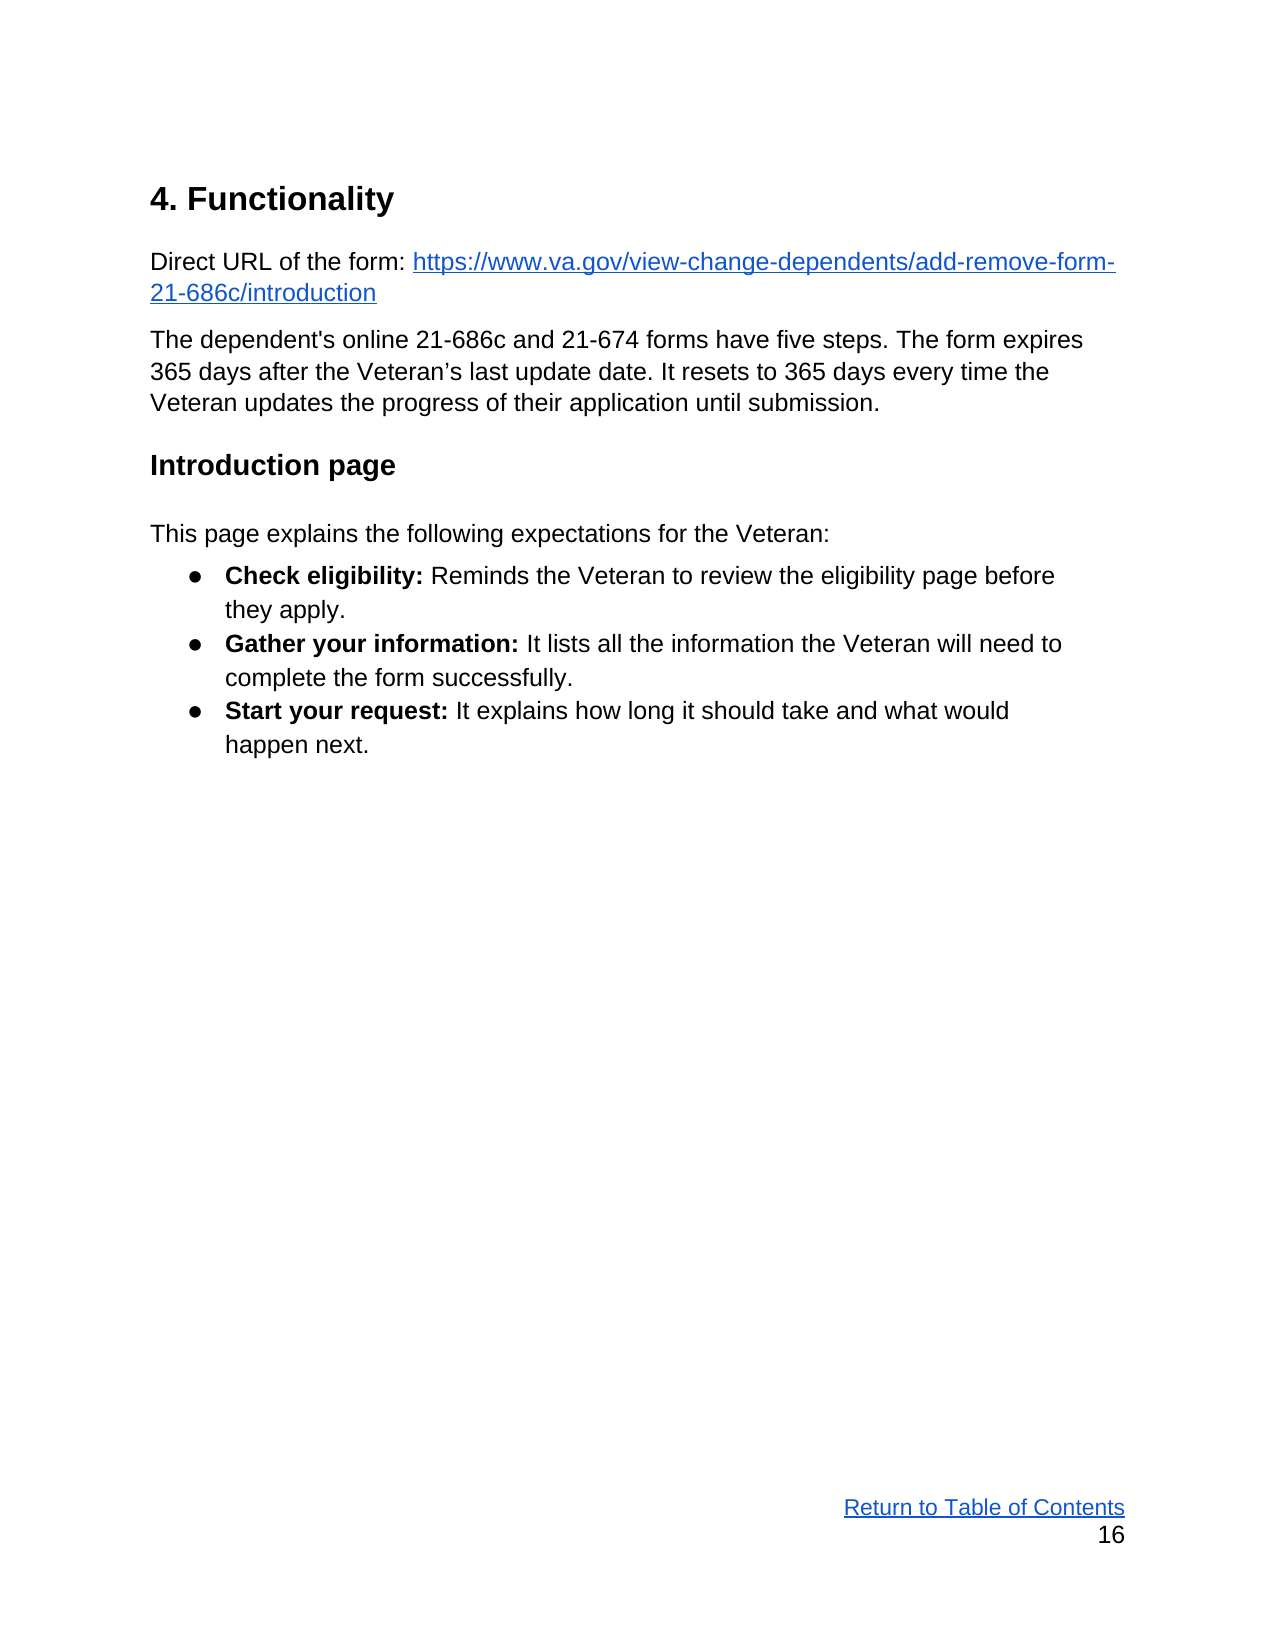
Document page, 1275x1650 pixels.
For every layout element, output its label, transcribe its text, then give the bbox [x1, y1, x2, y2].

list Gather your information: It lists all the information the Veteran will need to complete the form successfully. [187, 628, 1125, 691]
text Direct URL of the form: https://www.va.gov/view-change-dependents/add-remove-form-21-686c/introduction [150, 247, 1125, 307]
text The dependent's online 21-686c and 21-674 forms have five steps. The form expires 365 days after the Veteran’s last update date. It resets to 365 days every time the Veteran updates the progress of their application until submission. [150, 326, 1125, 416]
list Check eligibility: Reminds the Veteran to review the eligibility page before they apply. [187, 560, 1125, 623]
subtitle Introduction page [150, 448, 1125, 481]
list Start your request: It explains how long it should take and what would happen next. [187, 696, 1125, 759]
subtitle 4. Functionality [150, 179, 1125, 218]
text This page explains the following expectations for the Veteran: [150, 519, 1125, 547]
